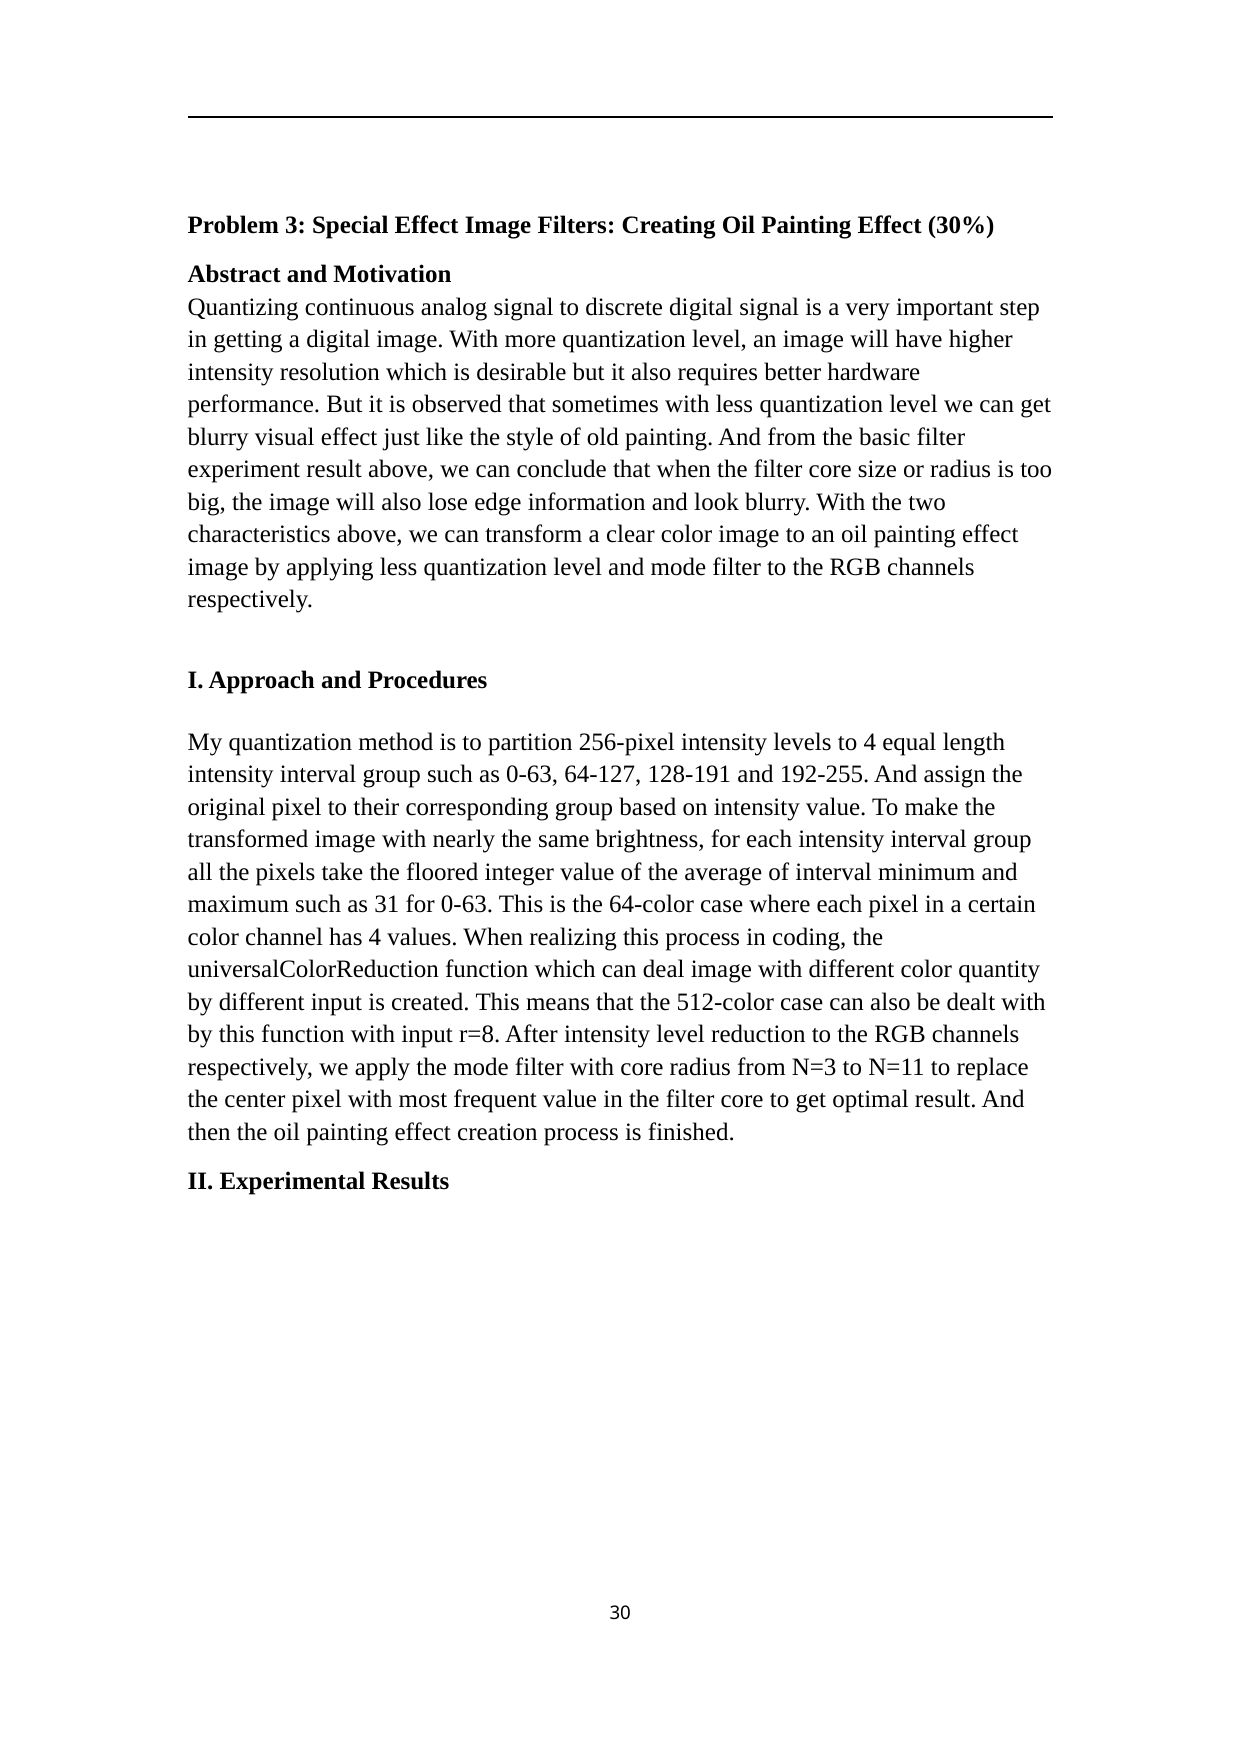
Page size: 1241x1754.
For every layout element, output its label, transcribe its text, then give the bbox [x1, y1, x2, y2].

text Quantizing continuous analog signal to discrete digital signal is a very important step in getting a digital image. With more quantization level, an image will have higher intensity resolution which is desirable but it also requires better hardware performance. But it is observed that sometimes with less quantization level we can get blurry visual effect just like the style of old painting. And from the basic filter experiment result above, we can conclude that when the filter core size or radius is too big, the image will also lose edge information and look blurry. With the two characteristics above, we can transform a clear color image to an oil painting effect image by applying less quantization level and mode filter to the RGB channels respectively. [187, 290, 1053, 615]
text Abstract and Motivation [187, 257, 1053, 290]
text My quantization method is to partition 256-pixel intensity levels to 4 equal length intensity interval group such as 0-63, 64-127, 128-191 and 192-255. And assign the original pixel to their corresponding group based on intensity value. To make the transformed image with nearly the same brightness, for each intensity interval group all the pixels take the floored integer value of the average of interval minimum and maximum such as 31 for 0-63. This is the 64-color case where each pixel in a certain color channel has 4 values. When realizing this process in coding, the universalColorReduction function which can deal image with different color quantity by different input is created. This means that the 512-color case can also be dealt with by this function with input r=8. After intensity level reduction to the RGB channels respectively, we apply the mode filter with core radius from N=3 to N=11 to replace the center pixel with most frequent value in the filter core to get optimal result. And then the oil painting effect creation process is finished. [187, 725, 1053, 1148]
text Problem 3: Special Effect Image Filters: Creating Oil Painting Effect (30%) [187, 208, 1053, 241]
text I. Approach and Procedures [187, 663, 1053, 696]
text II. Experimental Results [187, 1164, 1053, 1196]
